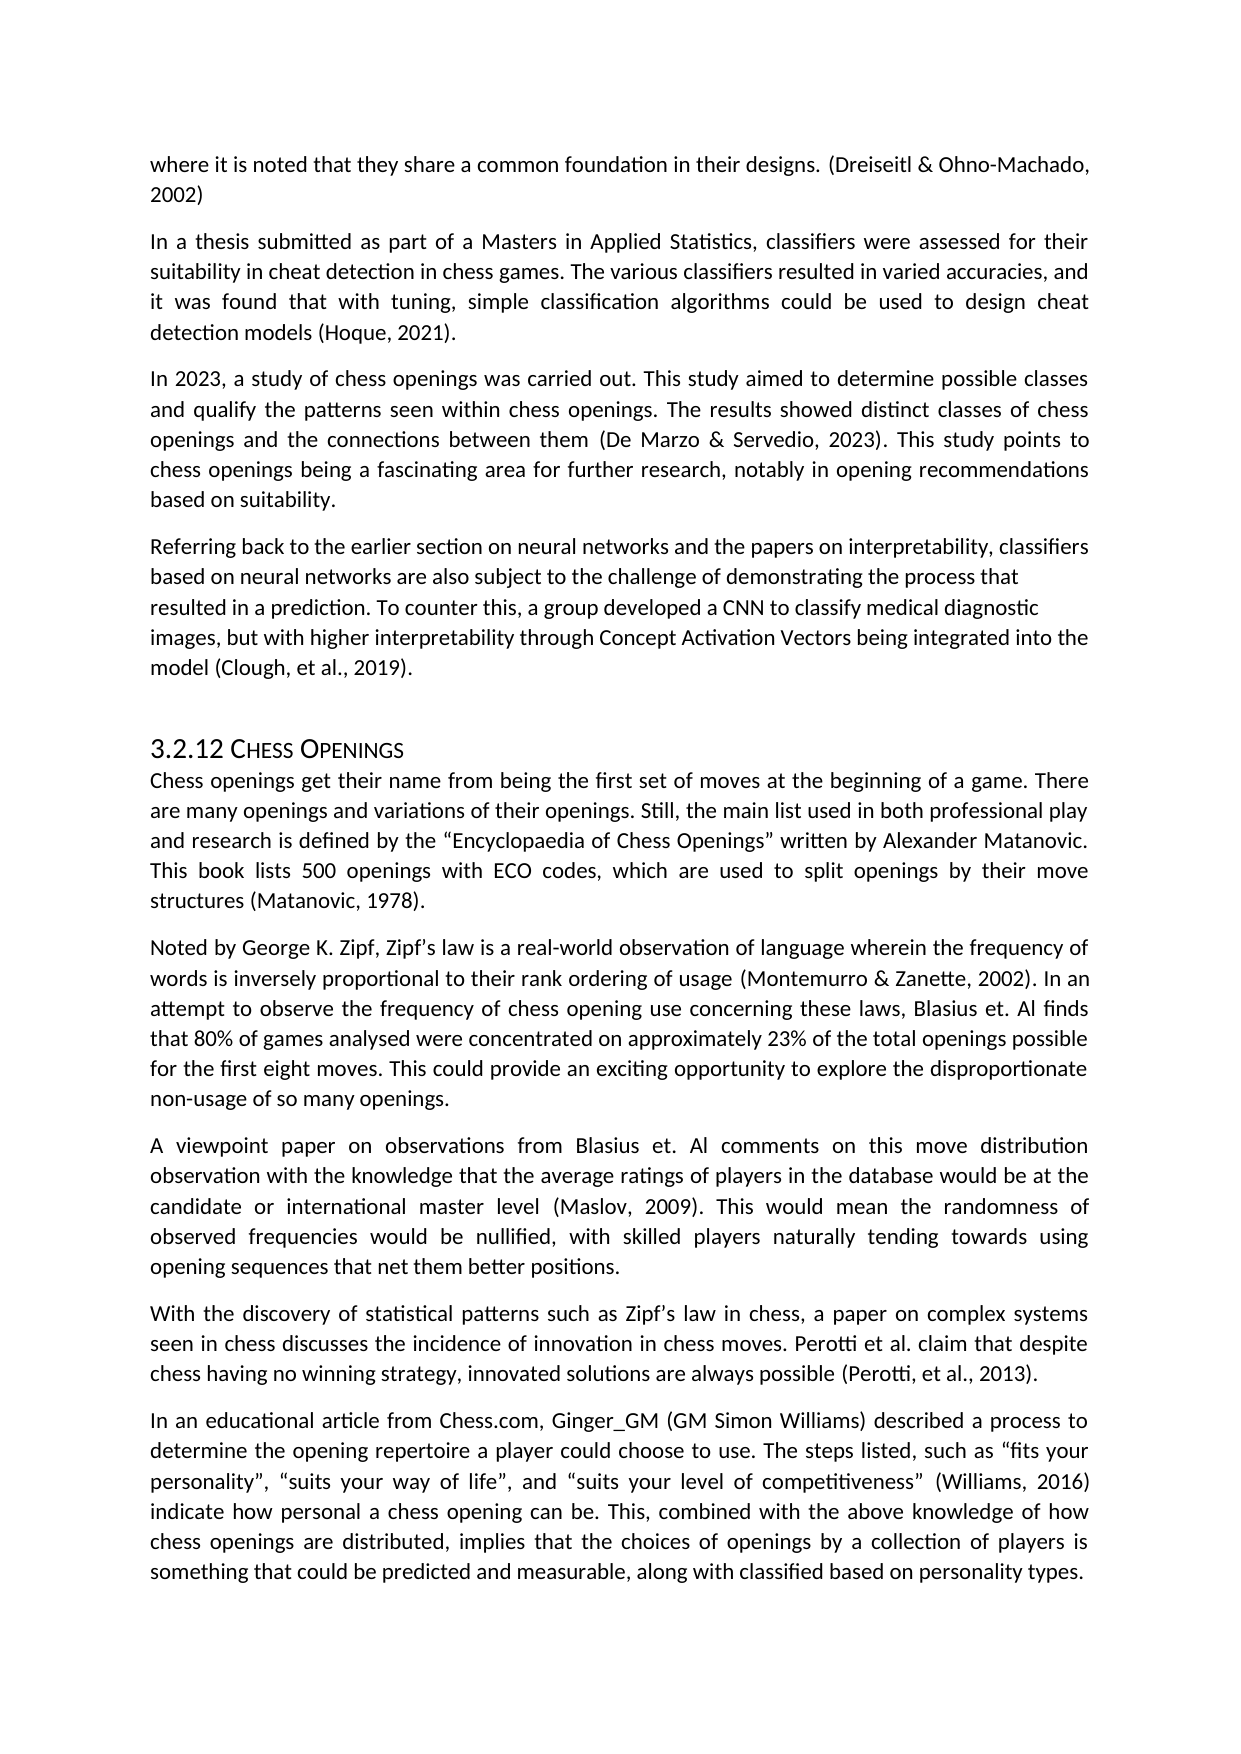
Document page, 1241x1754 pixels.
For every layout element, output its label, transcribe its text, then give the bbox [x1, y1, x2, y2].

text A viewpoint paper on observations from Blasius et. Al comments on this move distribution observation with the knowledge that the average ratings of players in the database would be at the candidate or international master level. This would mean the randomness of observed frequencies would be nullified, with skilled players naturally tending towards using opening sequences that net them better positions. [150, 1131, 1090, 1280]
text Noted by George K. Zipf, Zipf’s law is a real-world observation of language wherein the frequency of words is inversely proportional to their rank ordering of usage. In an attempt to observe the frequency of chess opening use concerning these laws, Blasius et. Al finds that 80% of games analysed were concentrated on approximately 23% of the total openings possible for the first eight moves. This could provide an exciting opportunity to explore the disproportionate non-usage of so many openings. [150, 933, 1090, 1113]
text Chess openings get their name from being the first set of moves at the beginning of a game. There are many openings and variations of their openings. Still, the main list used in both professional play and research is defined by the “Encyclopaedia of Chess Openings” written by Alexander Matanovic. This book lists 500 openings with ECO codes, which are used to split openings by their move structures. [150, 766, 1090, 915]
text In an educational article from Chess.com, Ginger_GM (GM Simon Williams) described a process to determine the opening repertoire a player could choose to use. The steps listed, such as “fits your personality”, “suits your way of life”, and “suits your level of competitiveness” indicate how personal a chess opening can be. This, combined with the above knowledge of how chess openings are distributed, implies that the choices of openings by a collection of players is something that could be predicted and measurable, along with classified based on personality types. [150, 1406, 1090, 1586]
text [150, 150, 1090, 208]
text In 2023, a study of chess openings was carried out. This study aimed to determine possible classes and qualify the patterns seen within chess openings. The results showed distinct classes of chess openings and the connections between them . This study points to chess openings being a fascinating area for further research, notably in opening recommendations based on suitability. [150, 364, 1090, 513]
subtitle 3.2.12 Chess Openings [150, 730, 1090, 766]
text Referring back to the earlier section on neural networks and the papers on interpretability, classifiers based on neural networks are also subject to the challenge of demonstrating the process that resulted in a prediction. To counter this, a group developed a CNN to classify medical diagnostic images, but with higher interpretability through Concept Activation Vectors being integrated into the model. [150, 532, 1090, 711]
text With the discovery of statistical patterns such as Zipf’s law in chess, a paper on complex systems seen in chess discusses the incidence of innovation in chess moves. Perotti et al. claim that despite chess having no winning strategy, innovated solutions are always possible. [150, 1299, 1090, 1388]
text In a thesis submitted as part of a Masters in Applied Statistics, classifiers were assessed for their suitability in cheat detection in chess games. The various classifiers resulted in varied accuracies, and it was found that with tuning, simple classification algorithms could be used to design cheat detection models. [150, 227, 1090, 346]
